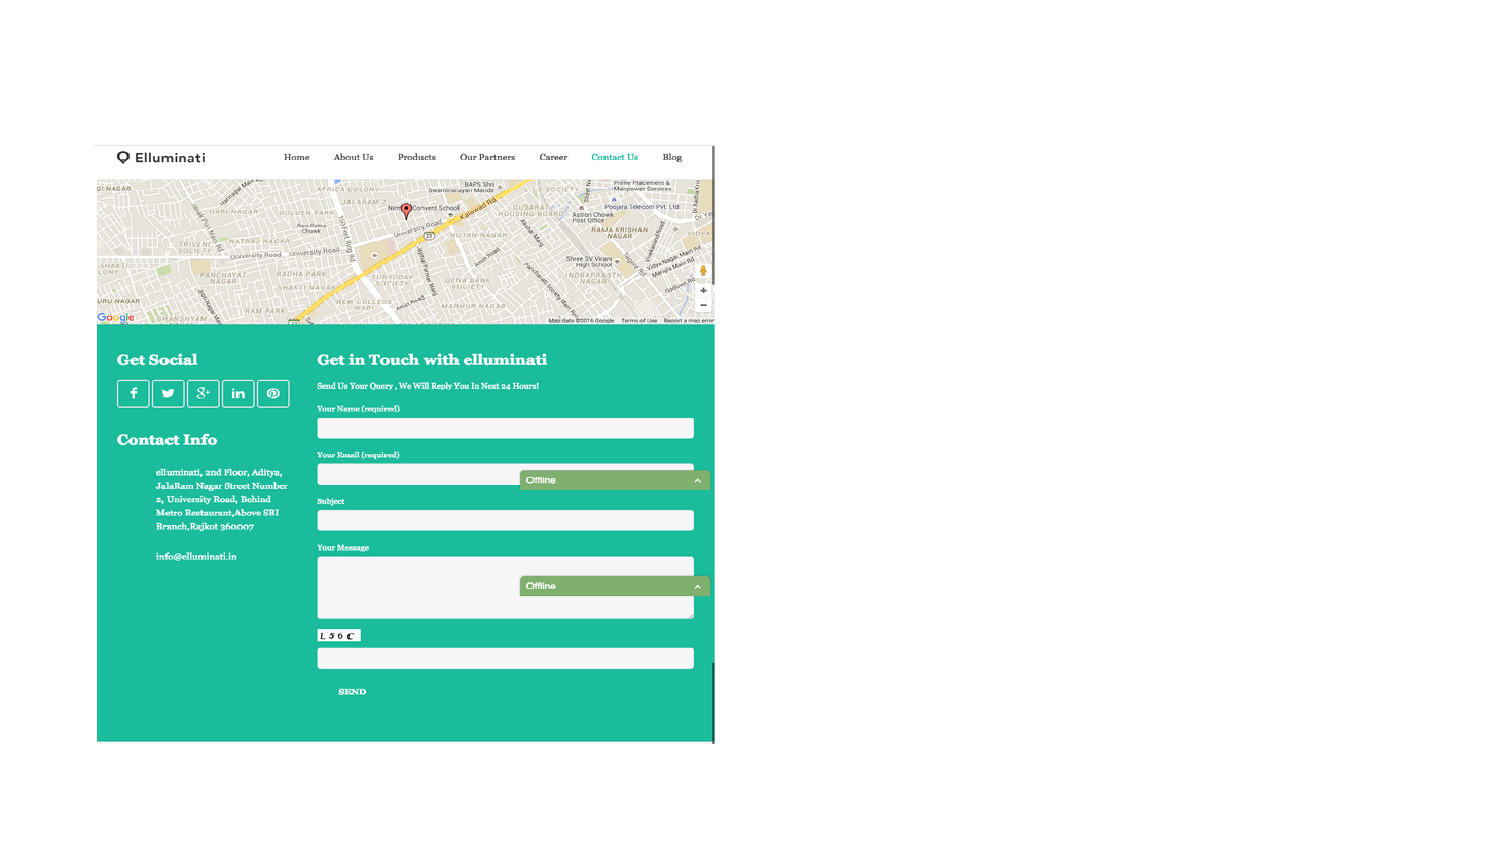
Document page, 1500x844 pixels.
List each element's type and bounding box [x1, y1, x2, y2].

picture [93, 145, 715, 744]
